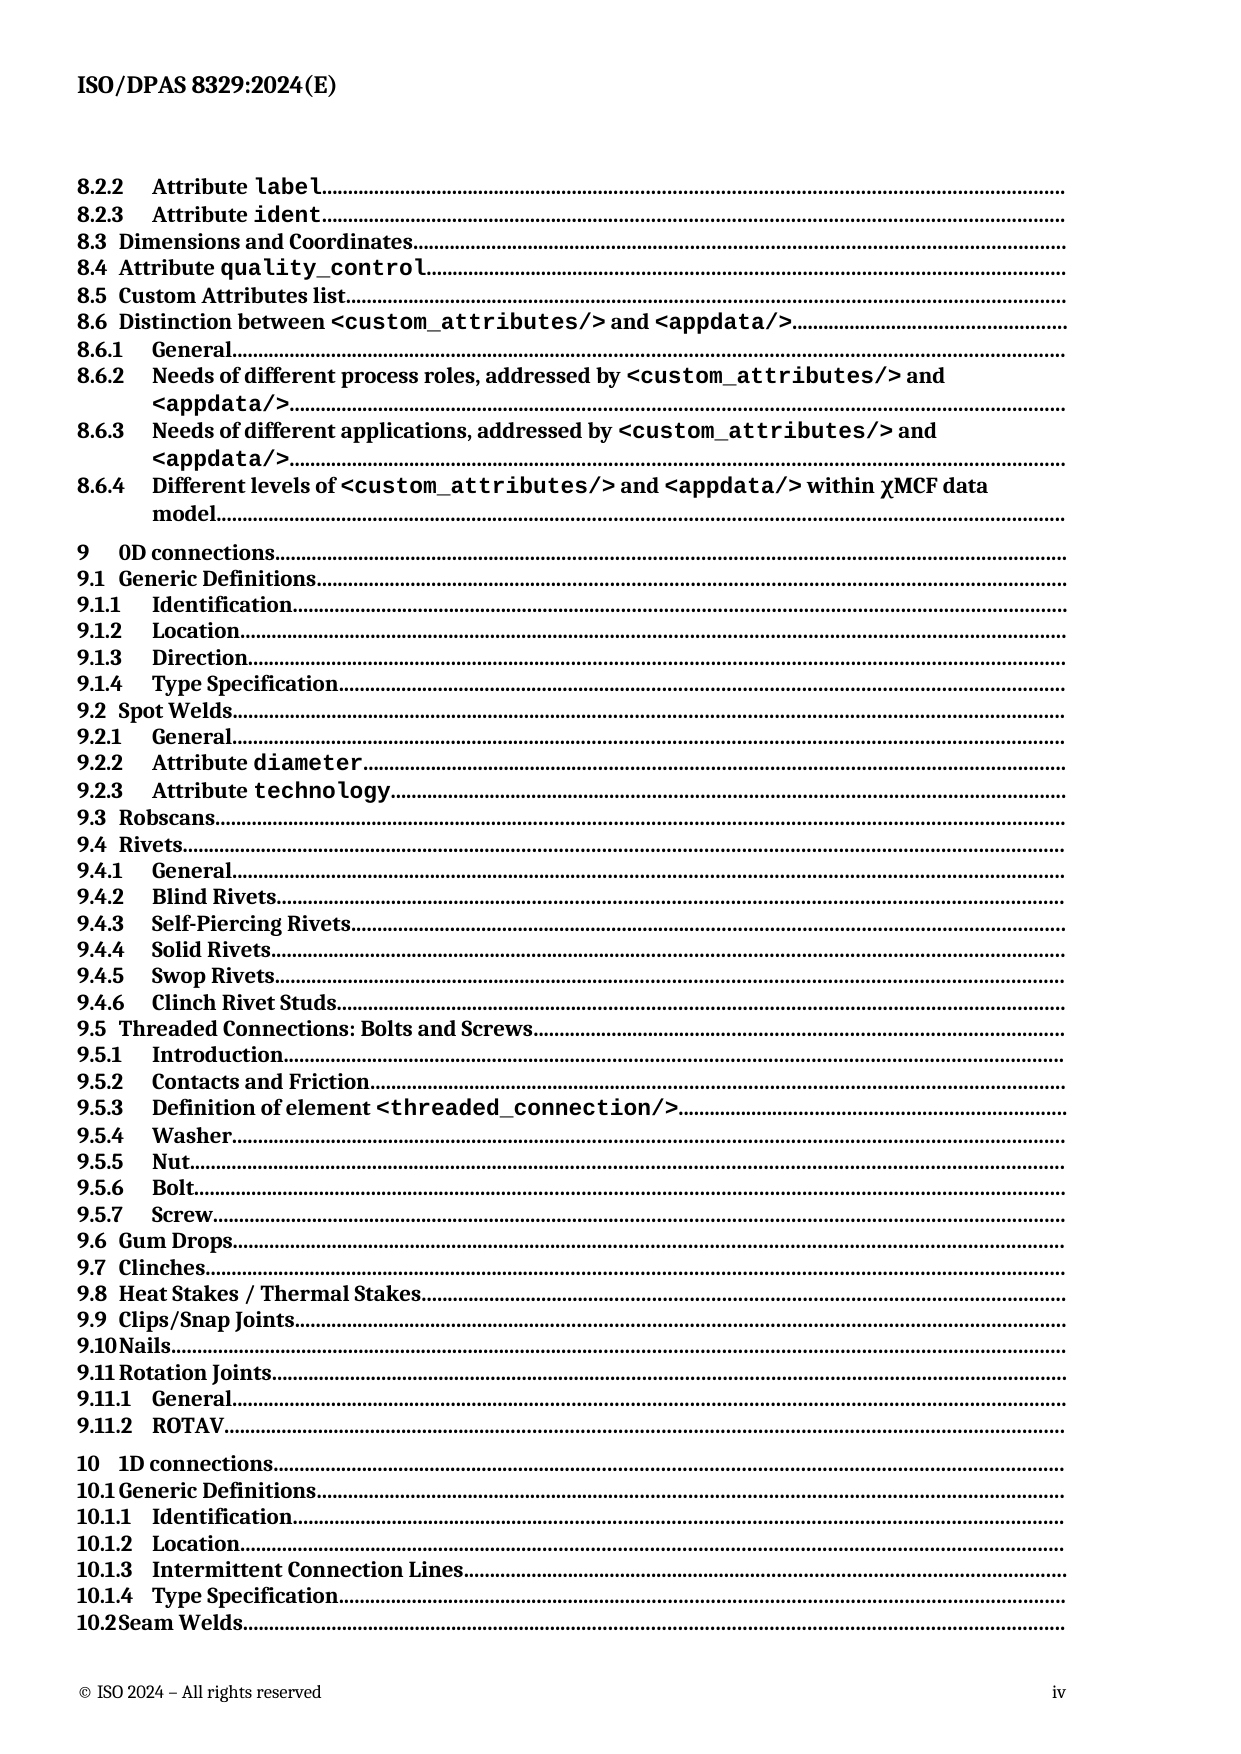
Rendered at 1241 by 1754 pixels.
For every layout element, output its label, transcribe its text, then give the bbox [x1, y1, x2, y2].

text 10.1.1 Identification 80 [77, 1504, 1040, 1530]
text 8.6.3 Needs of different applications, addressed by <custom_attributes/> and <appdata/> 30 [77, 418, 1040, 473]
text 8.6.1 General 30 [77, 337, 1040, 363]
text 9.5 Threaded Connections: Bolts and Screws 48 [77, 1016, 1040, 1042]
text 8.6.4 Different levels of <custom_attributes/> and <appdata/> within χMCF data model 30 [77, 473, 1040, 527]
text 8.5 Custom Attributes list 25 [77, 283, 1040, 309]
text 9.1.4 Type Specification 34 [77, 671, 1040, 697]
text 9.2.1 General 34 [77, 724, 1040, 750]
text 9.5.1 Introduction 48 [77, 1042, 1040, 1069]
text 9.9 Clips/Snap Joints 72 [77, 1307, 1040, 1333]
text 9.6 Gum Drops 66 [77, 1228, 1040, 1254]
text 9.11 Rotation Joints 77 [77, 1360, 1040, 1386]
text 9.5.4 Washer 55 [77, 1122, 1040, 1149]
text 9.3 Robscans 35 [77, 805, 1040, 831]
text 9.1.3 Direction 33 [77, 645, 1040, 671]
text 9.8 Heat Stakes / Thermal Stakes 70 [77, 1281, 1040, 1307]
text 9.5.2 Contacts and Friction 50 [77, 1069, 1040, 1095]
text 8.6 Distinction between <custom_attributes/> and <appdata/> 30 [77, 309, 1040, 337]
text 10 1D connections 80 [77, 1451, 1040, 1478]
text 8.2.2 Attribute label 24 [77, 174, 1040, 201]
text 9.10 Nails 75 [77, 1333, 1040, 1360]
text 9.1.1 Identification 31 [77, 592, 1040, 618]
text 9.5.7 Screw 62 [77, 1202, 1040, 1228]
text 9.2.3 Attribute technology 35 [77, 778, 1040, 805]
text 8.2.3 Attribute ident 24 [77, 201, 1040, 229]
text 10.1.2 Location 80 [77, 1530, 1040, 1557]
text 9.5.5 Nut 56 [77, 1149, 1040, 1175]
text 10.1.3 Intermittent Connection Lines 81 [77, 1557, 1040, 1583]
text 9.4.5 Swop Rivets 46 [77, 963, 1040, 989]
text 10.1 Generic Definitions 80 [77, 1478, 1040, 1504]
text 9.4.6 Clinch Rivet Studs 47 [77, 989, 1040, 1016]
text 9.5.6 Bolt 57 [77, 1175, 1040, 1202]
text 9.1 Generic Definitions 31 [77, 566, 1040, 592]
text 9.5.3 Definition of element <threaded_connection/> 52 [77, 1095, 1040, 1122]
text 8.6.2 Needs of different process roles, addressed by <custom_attributes/> and <appdata/> 30 [77, 363, 1040, 418]
text 8.3 Dimensions and Coordinates 25 [77, 229, 1040, 255]
text 9.4.1 General 38 [77, 858, 1040, 884]
text 9.2 Spot Welds 34 [77, 697, 1040, 724]
text 9.4 Rivets 38 [77, 831, 1040, 858]
text 9.4.3 Self-Piercing Rivets 42 [77, 911, 1040, 937]
text 9.2.2 Attribute diameter 35 [77, 750, 1040, 778]
text 9.4.4 Solid Rivets 43 [77, 937, 1040, 963]
text 9.11.2 ROTAV 78 [77, 1412, 1040, 1439]
text 8.4 Attribute quality_control 25 [77, 255, 1040, 283]
text 9.1.2 Location 32 [77, 618, 1040, 645]
text 9.11.1 General 77 [77, 1386, 1040, 1412]
text 10.1.4 Type Specification 87 [77, 1583, 1040, 1609]
text 9.7 Clinches 67 [77, 1254, 1040, 1281]
text 9 0D connections 31 [77, 539, 1040, 566]
text 9.4.2 Blind Rivets 40 [77, 884, 1040, 911]
text 10.2 Seam Welds 87 [77, 1609, 1040, 1636]
